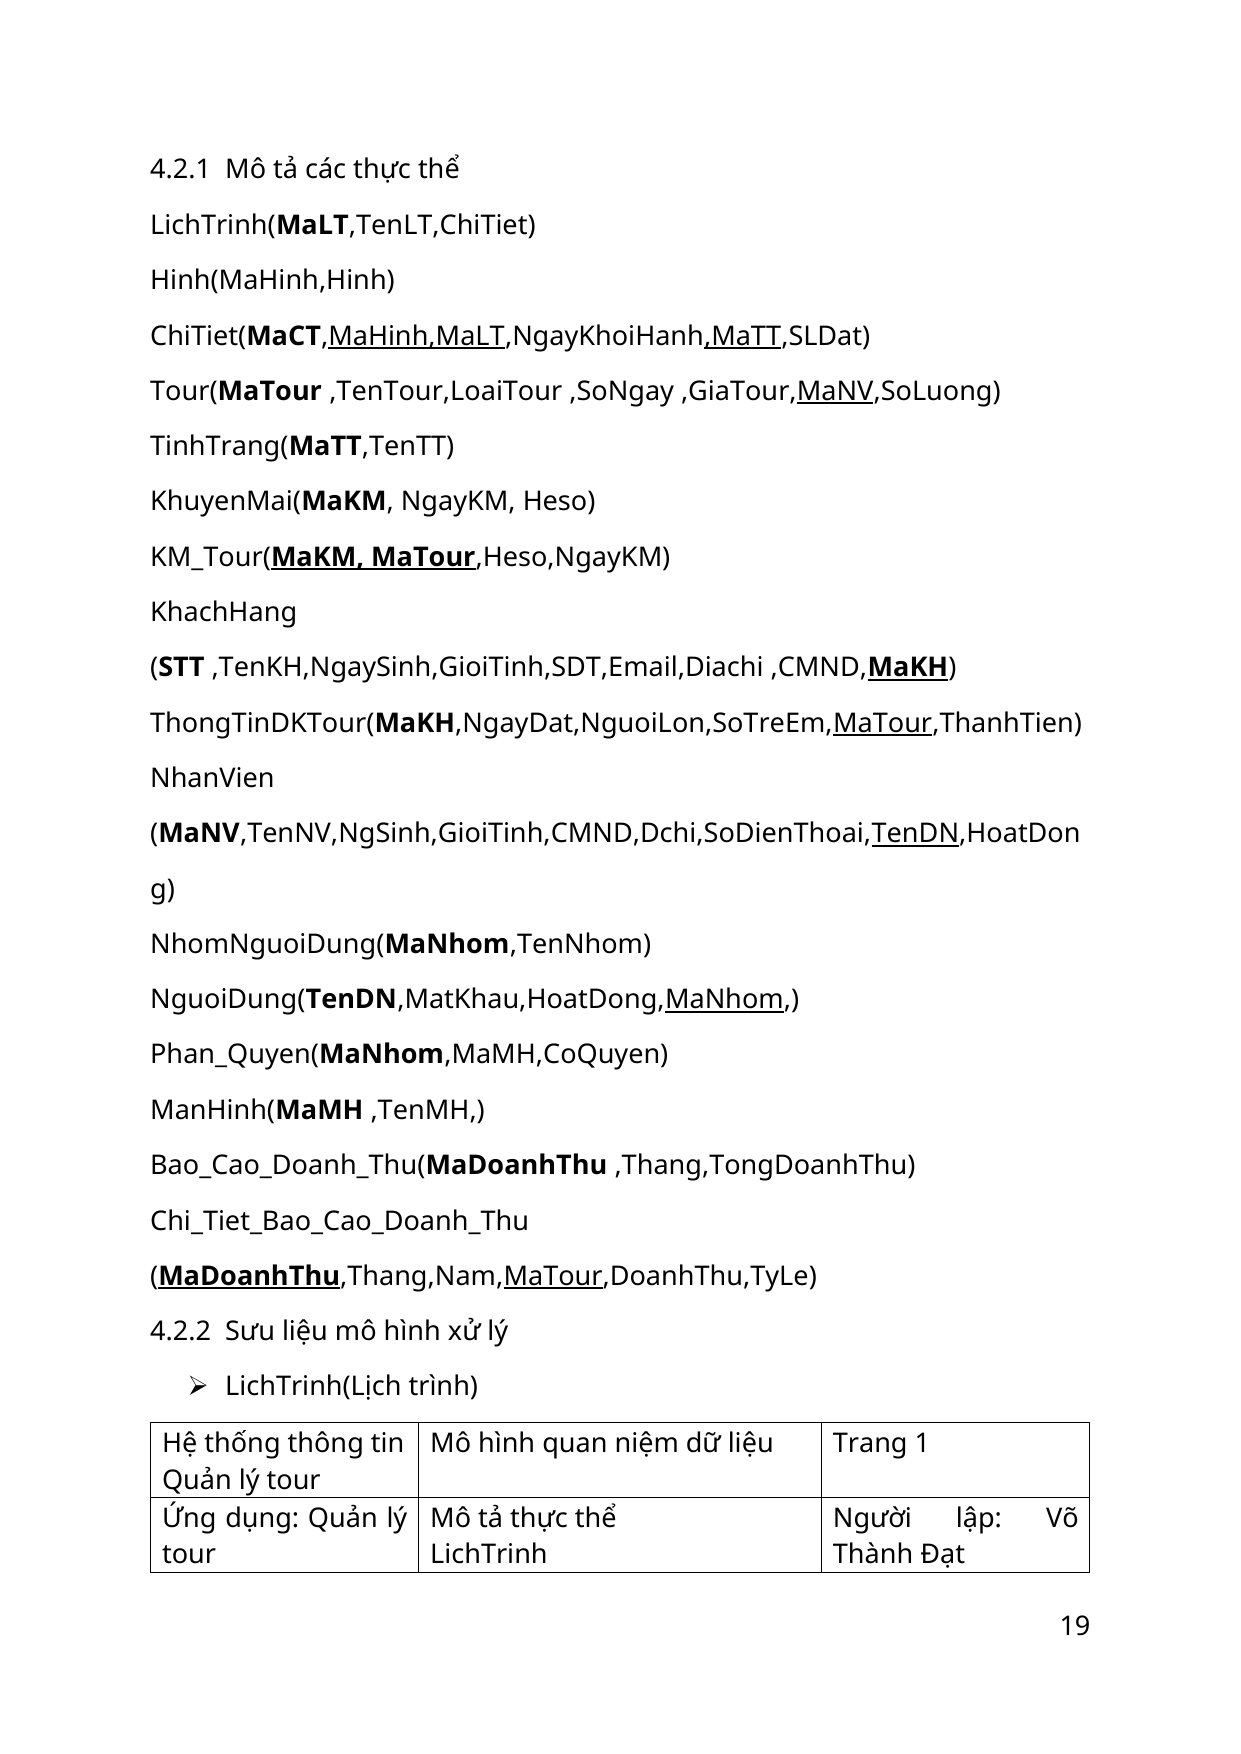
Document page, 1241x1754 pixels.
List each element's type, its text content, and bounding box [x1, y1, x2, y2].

text ChiTiet(MaCT,MaHinh,MaLT,NgayKhoiHanh,MaTT,SLDat) [150, 316, 1090, 353]
table_header Mô hình quan niệm dữ liệu [419, 1423, 821, 1497]
text KhuyenMai(MaKM, NgayKM, Heso) [150, 482, 1090, 519]
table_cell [822, 1498, 1089, 1572]
text NhomNguoiDung(MaNhom,TenNhom) [150, 924, 1090, 961]
text ManHinh(MaMH ,TenMH,) [150, 1090, 1090, 1127]
text 4.2.2 Sưu liệu mô hình xử lý [150, 1312, 1090, 1348]
text Phan_Quyen(MaNhom,MaMH,CoQuyen) [150, 1035, 1090, 1072]
text ThongTinDKTour(MaKH,NgayDat,NguoiLon,SoTreEm,MaTour,ThanhTien) NhanVien(MaNV,TenNV,NgSinh,GioiTinh,CMND,Dchi,SoDienThoai,TenDN,HoatDong) [150, 703, 1090, 906]
text Bao_Cao_Doanh_Thu(MaDoanhThu ,Thang,TongDoanhThu) [150, 1146, 1090, 1182]
text TinhTrang(MaTT,TenTT) [150, 427, 1090, 463]
text Tour(MaTour ,TenTour,LoaiTour ,SoNgay ,GiaTour,MaNV,SoLuong) [150, 371, 1090, 408]
text Hinh(MaHinh,Hinh) [150, 261, 1090, 297]
text 4.2.1 Mô tả các thực thể [150, 150, 1090, 187]
table_header Hệ thống thông tin Quản lý tour [151, 1423, 418, 1497]
text KM_Tour(MaKM, MaTour,Heso,NgayKM) [150, 537, 1090, 574]
table_header Trang 1 [822, 1423, 1089, 1497]
list LichTrinh(Lịch trình) [187, 1367, 1090, 1404]
text NguoiDung(TenDN,MatKhau,HoatDong,MaNhom,) [150, 980, 1090, 1017]
text LichTrinh(MaLT,TenLT,ChiTiet) [150, 205, 1090, 242]
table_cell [419, 1498, 821, 1572]
text KhachHang(STT ,TenKH,NgaySinh,GioiTinh,SDT,Email,Diachi ,CMND,MaKH) [150, 592, 1090, 685]
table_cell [151, 1498, 418, 1572]
text Chi_Tiet_Bao_Cao_Doanh_Thu(MaDoanhThu,Thang,Nam,MaTour,DoanhThu,TyLe) [150, 1201, 1090, 1293]
